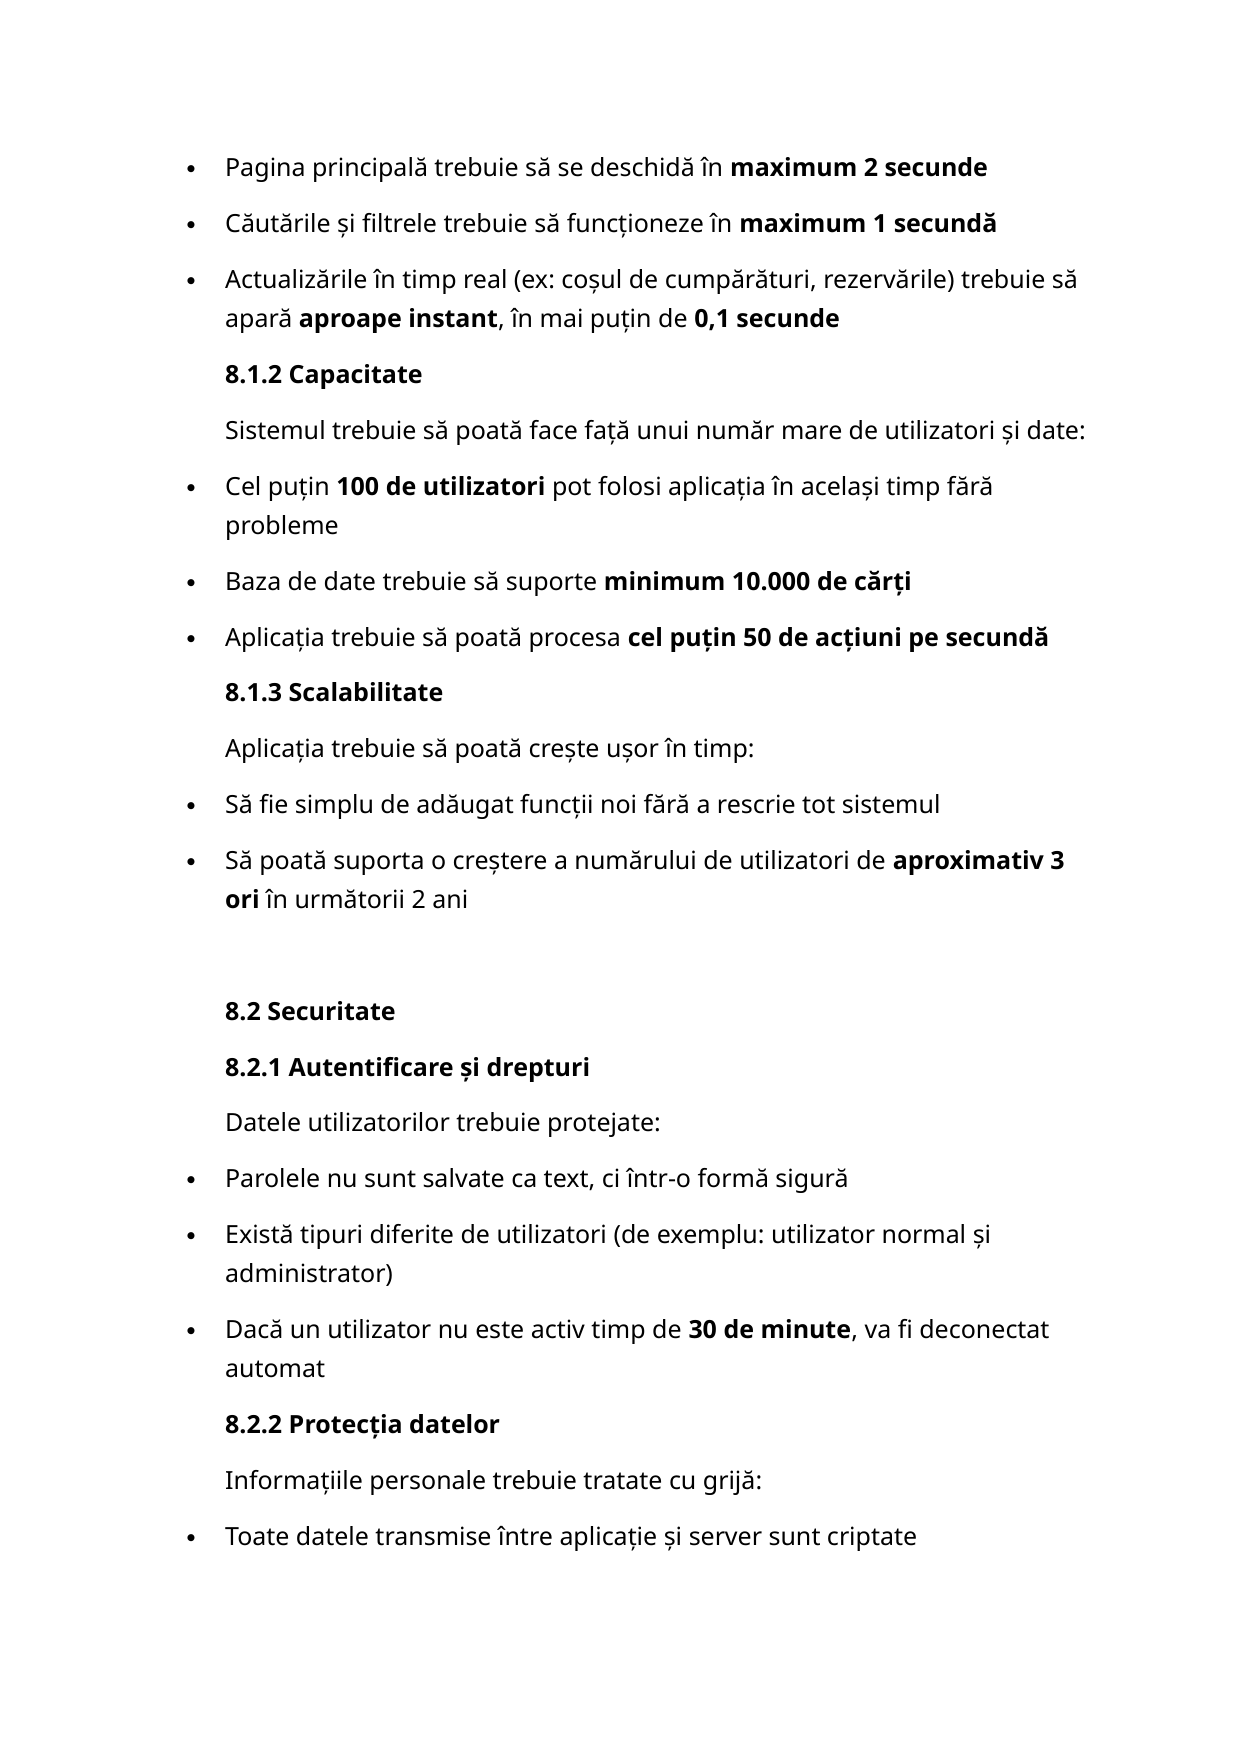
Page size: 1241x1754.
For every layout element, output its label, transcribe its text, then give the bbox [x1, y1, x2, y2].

list Aplicația trebuie să poată procesa cel puțin 50 de acțiuni pe secundă [187, 619, 1090, 653]
list Există tipuri diferite de utilizatori (de exemplu: utilizator normal și administrator) [187, 1217, 1090, 1290]
list Cel puțin 100 de utilizatori pot folosi aplicația în același timp fără probleme [187, 468, 1090, 542]
text Informațiile personale trebuie tratate cu grijă: [225, 1462, 1090, 1497]
list Să fie simplu de adăugat funcții noi fără a rescrie tot sistemul [187, 787, 1090, 821]
list Să poată suporta o creștere a numărului de utilizatori de aproximativ 3 ori în următorii 2 ani [187, 842, 1090, 916]
list Pagina principală trebuie să se deschidă în maximum 2 secunde [187, 150, 1090, 184]
text 8.2 Securitate [225, 993, 1090, 1027]
text 8.2.2 Protecția datelor [225, 1407, 1090, 1441]
list Baza de date trebuie să suporte minimum 10.000 de cărți [187, 563, 1090, 597]
text 8.1.3 Scalabilitate [225, 675, 1090, 709]
text Datele utilizatorilor trebuie protejate: [225, 1105, 1090, 1139]
text 8.2.1 Autentificare și drepturi [225, 1049, 1090, 1083]
text 8.1.2 Capacitate [225, 357, 1090, 391]
text Sistemul trebuie să poată face față unui număr mare de utilizatori și date: [225, 412, 1090, 447]
list Actualizările în timp real (ex: coșul de cumpărături, rezervările) trebuie să apară aproape instant, în mai puțin de 0,1 secunde [187, 262, 1090, 335]
list Căutările și filtrele trebuie să funcționeze în maximum 1 secundă [187, 206, 1090, 240]
list Toate datele transmise între aplicație și server sunt criptate [187, 1518, 1090, 1552]
text Aplicația trebuie să poată crește ușor în timp: [225, 731, 1090, 765]
list Dacă un utilizator nu este activ timp de 30 de minute, va fi deconectat automat [187, 1312, 1090, 1385]
list Parolele nu sunt salvate ca text, ci într-o formă sigură [187, 1161, 1090, 1195]
